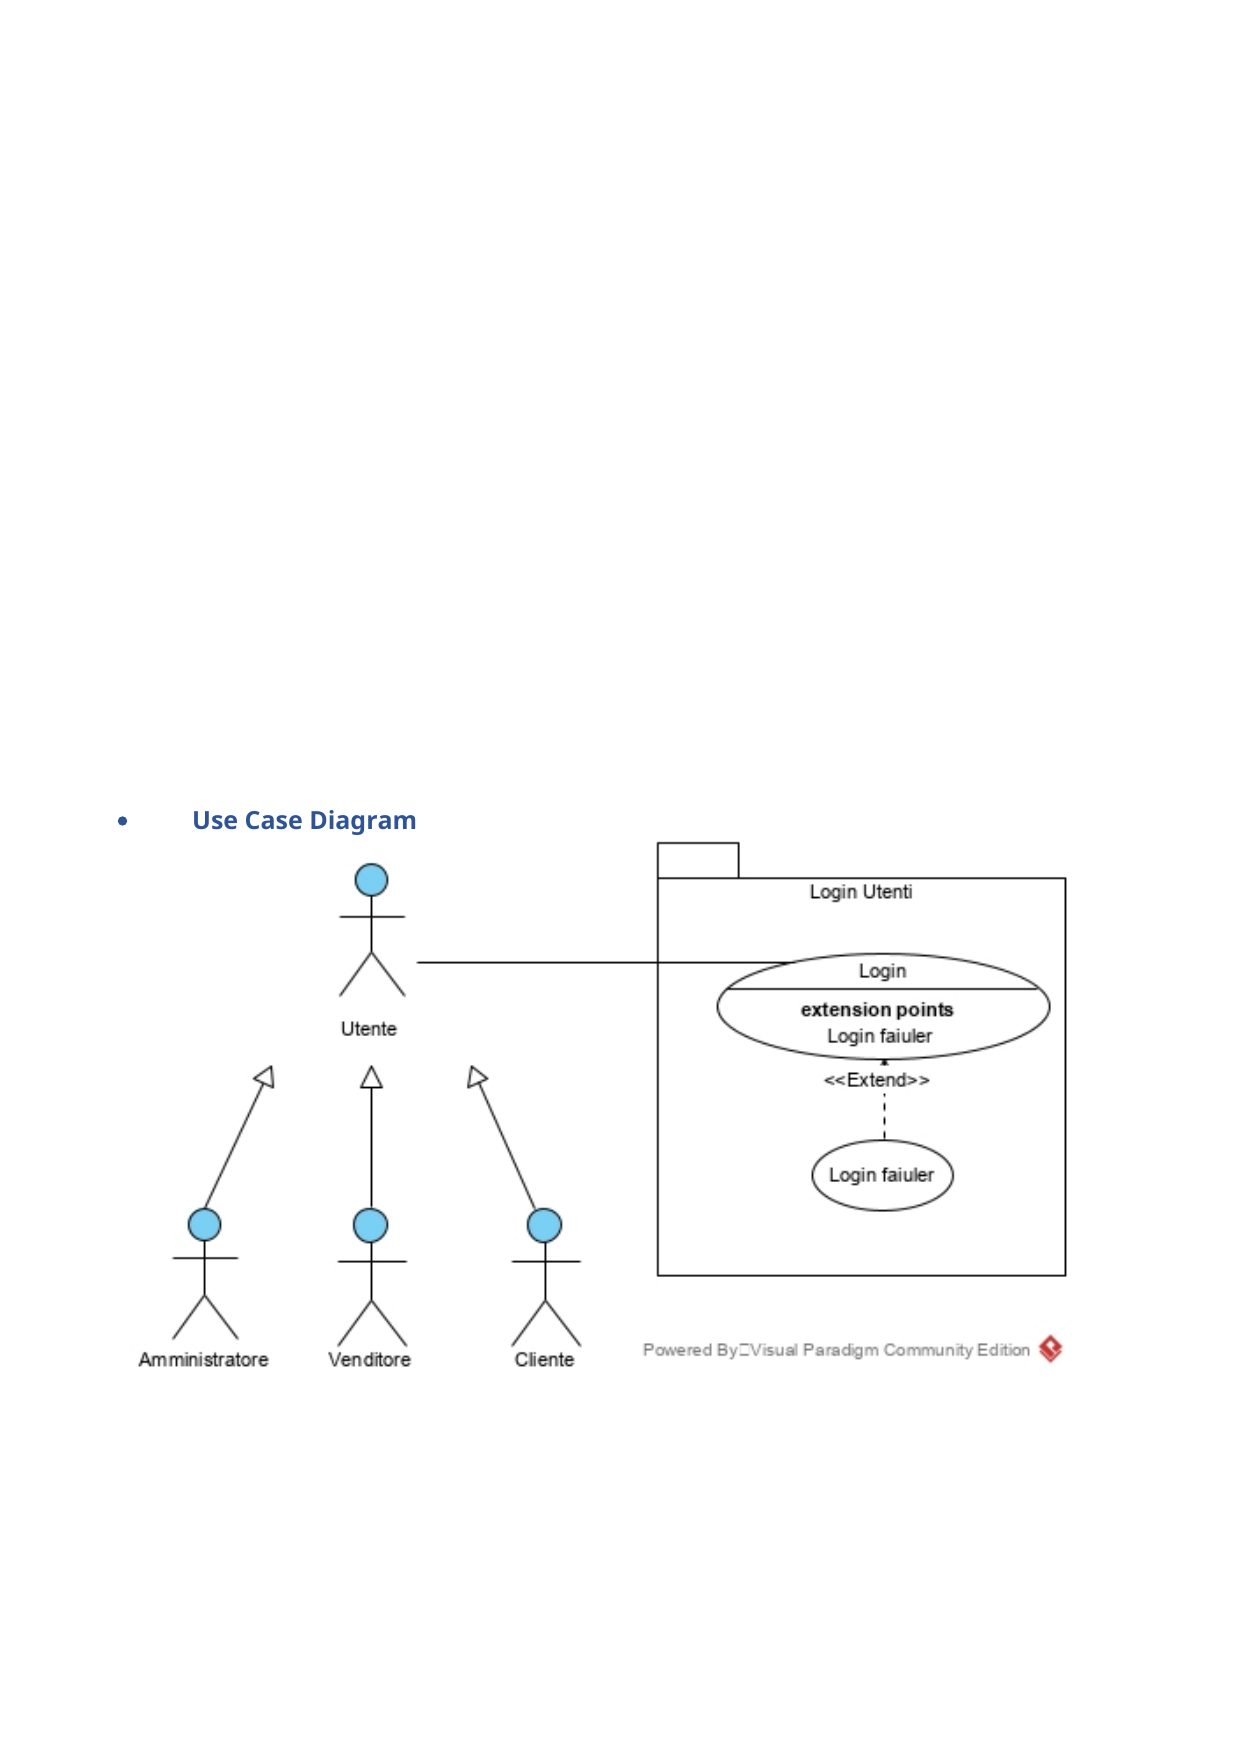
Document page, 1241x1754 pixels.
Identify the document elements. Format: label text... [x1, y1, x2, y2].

picture [118, 839, 1072, 1379]
subtitle Use Case Diagram [118, 803, 1122, 837]
